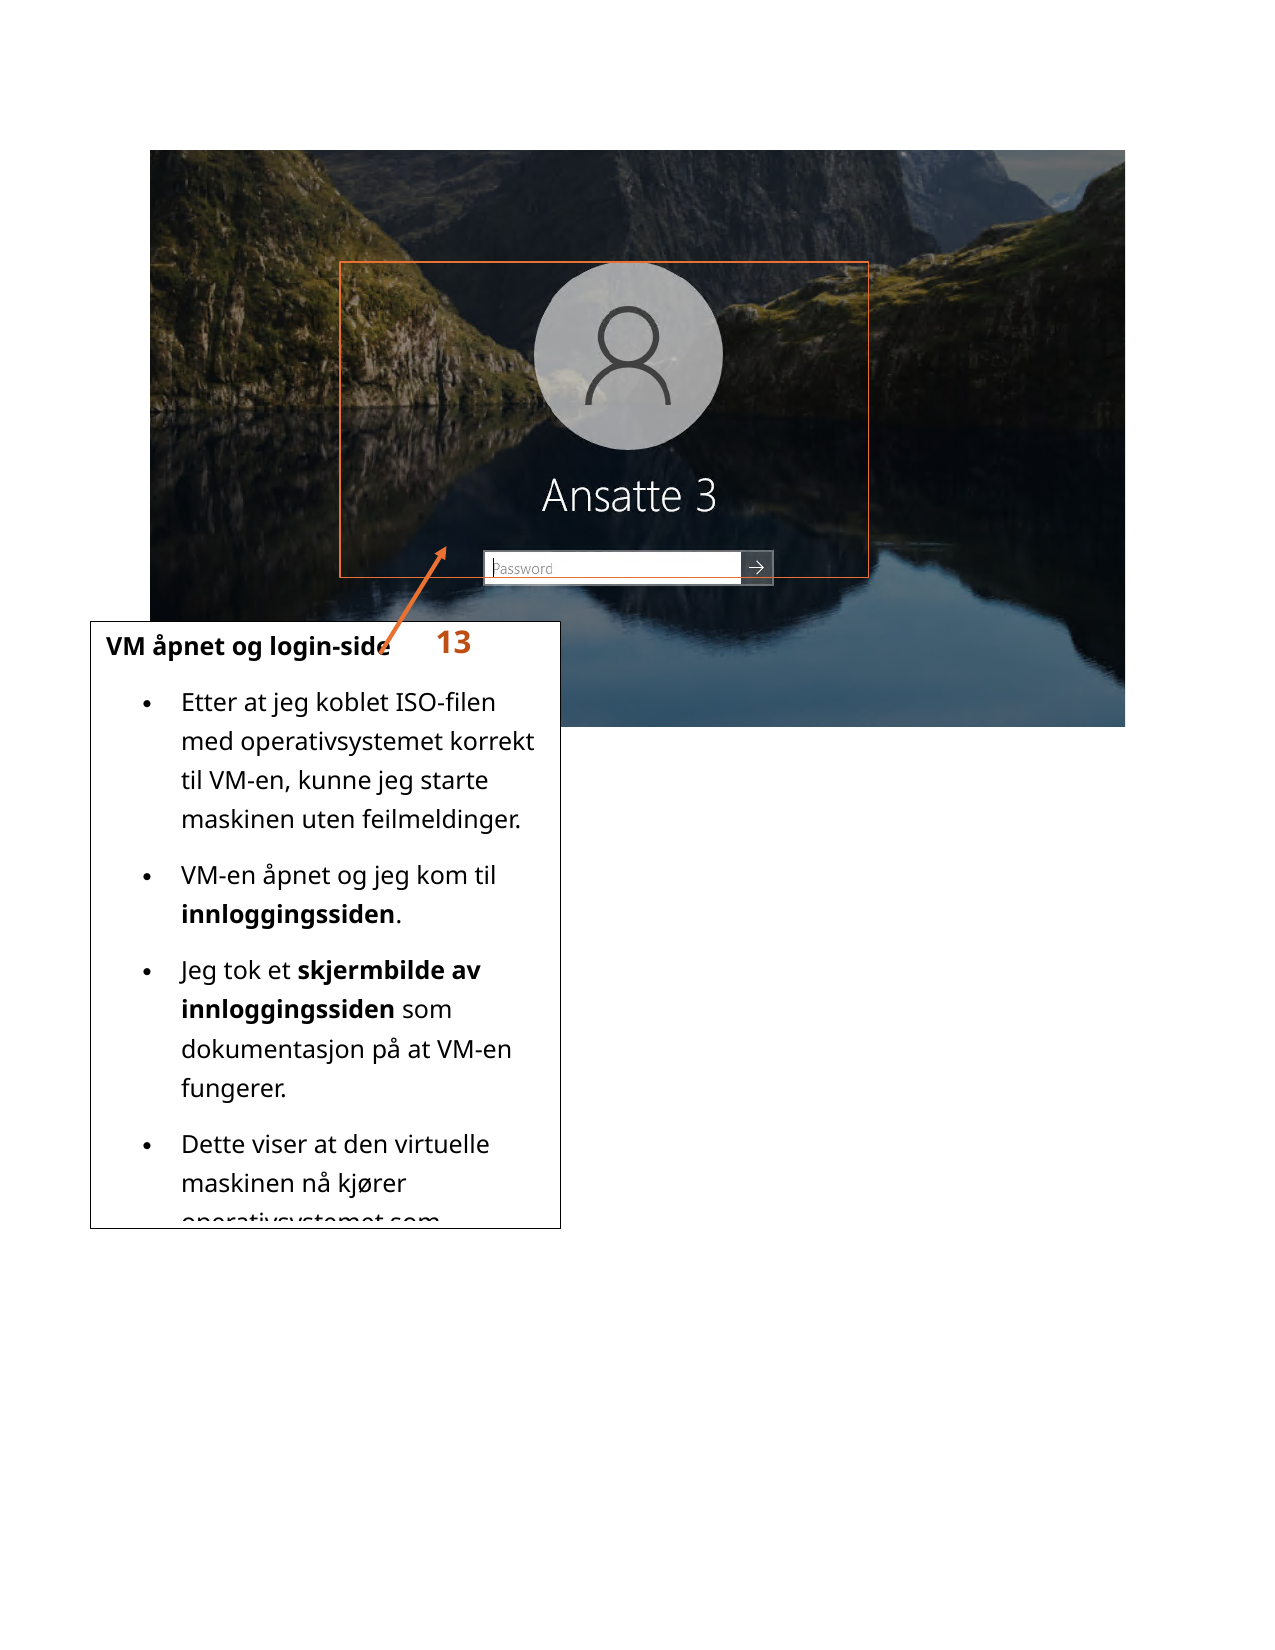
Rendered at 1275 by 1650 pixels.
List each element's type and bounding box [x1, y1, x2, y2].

picture [341, 263, 868, 577]
picture [150, 150, 1125, 727]
